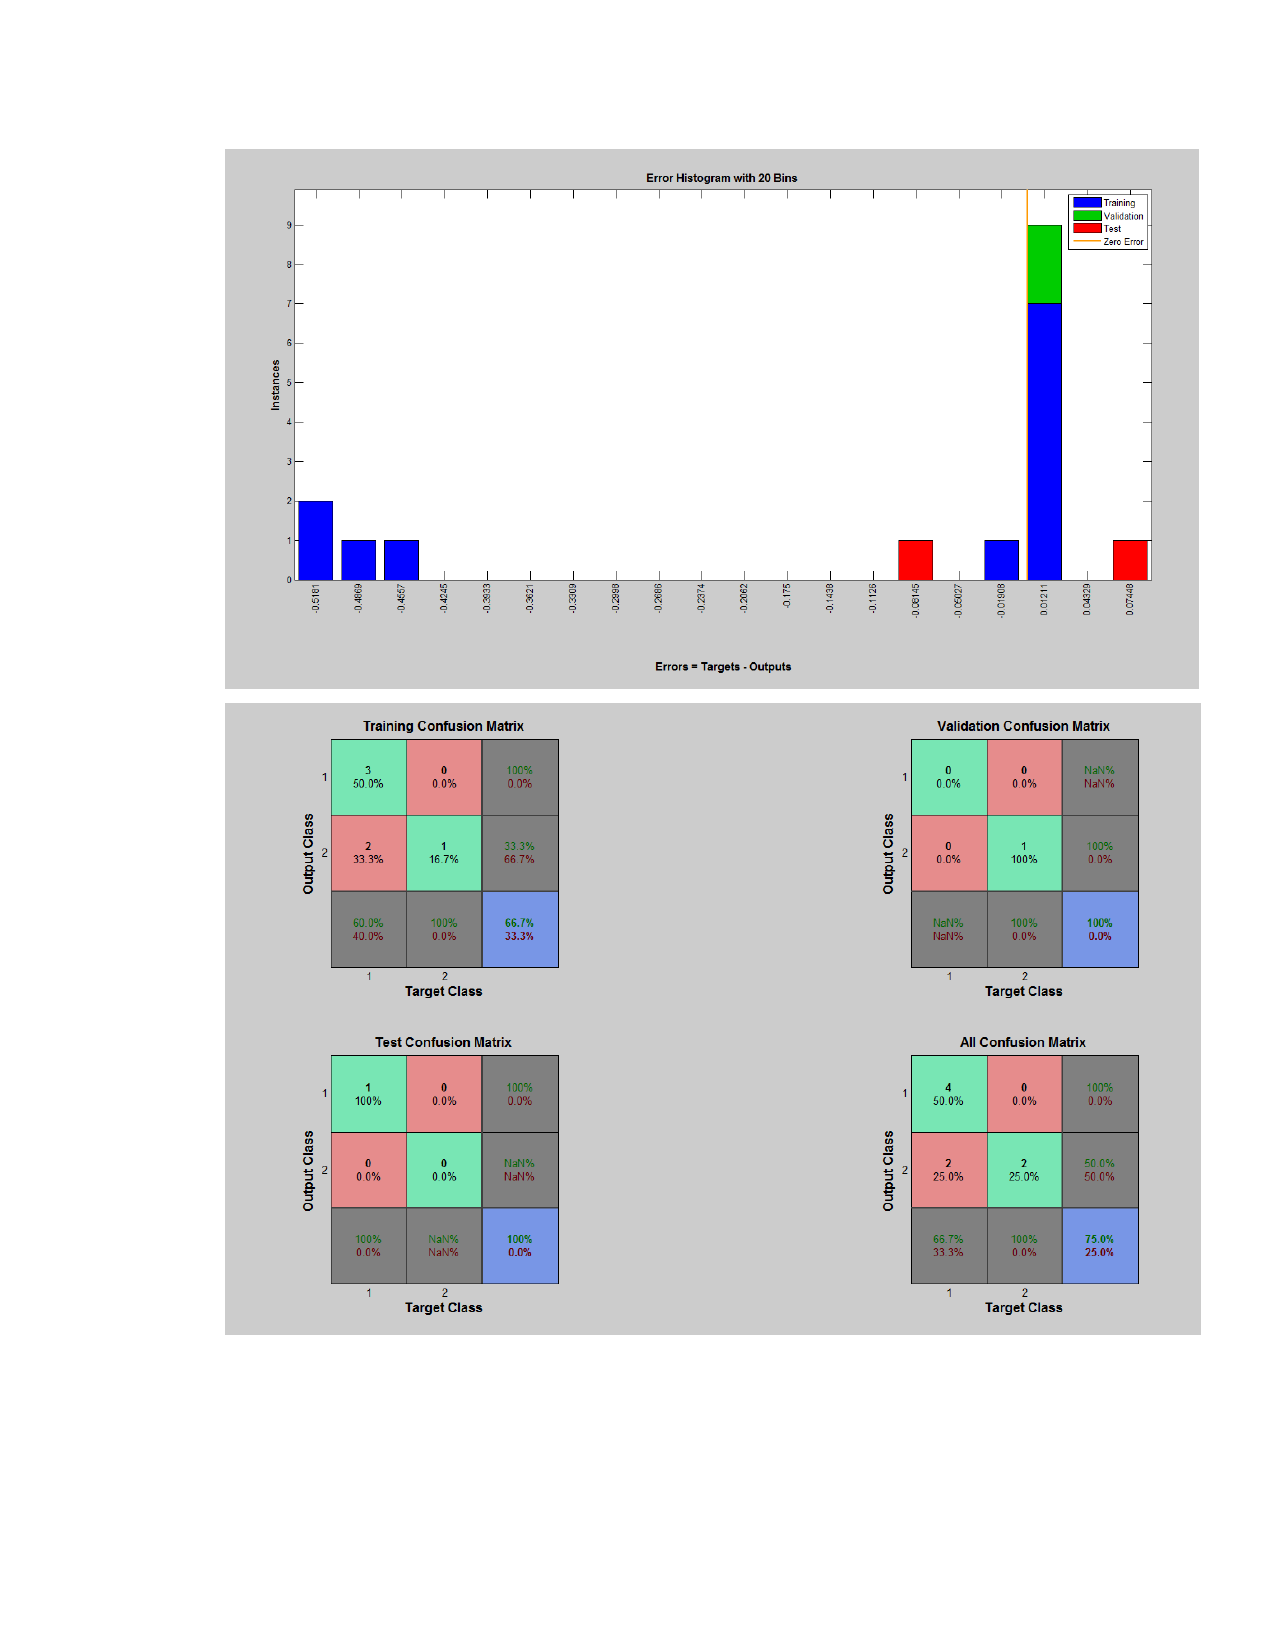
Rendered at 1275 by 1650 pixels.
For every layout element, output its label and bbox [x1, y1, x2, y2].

picture [225, 703, 1201, 1335]
picture [225, 149, 1199, 689]
